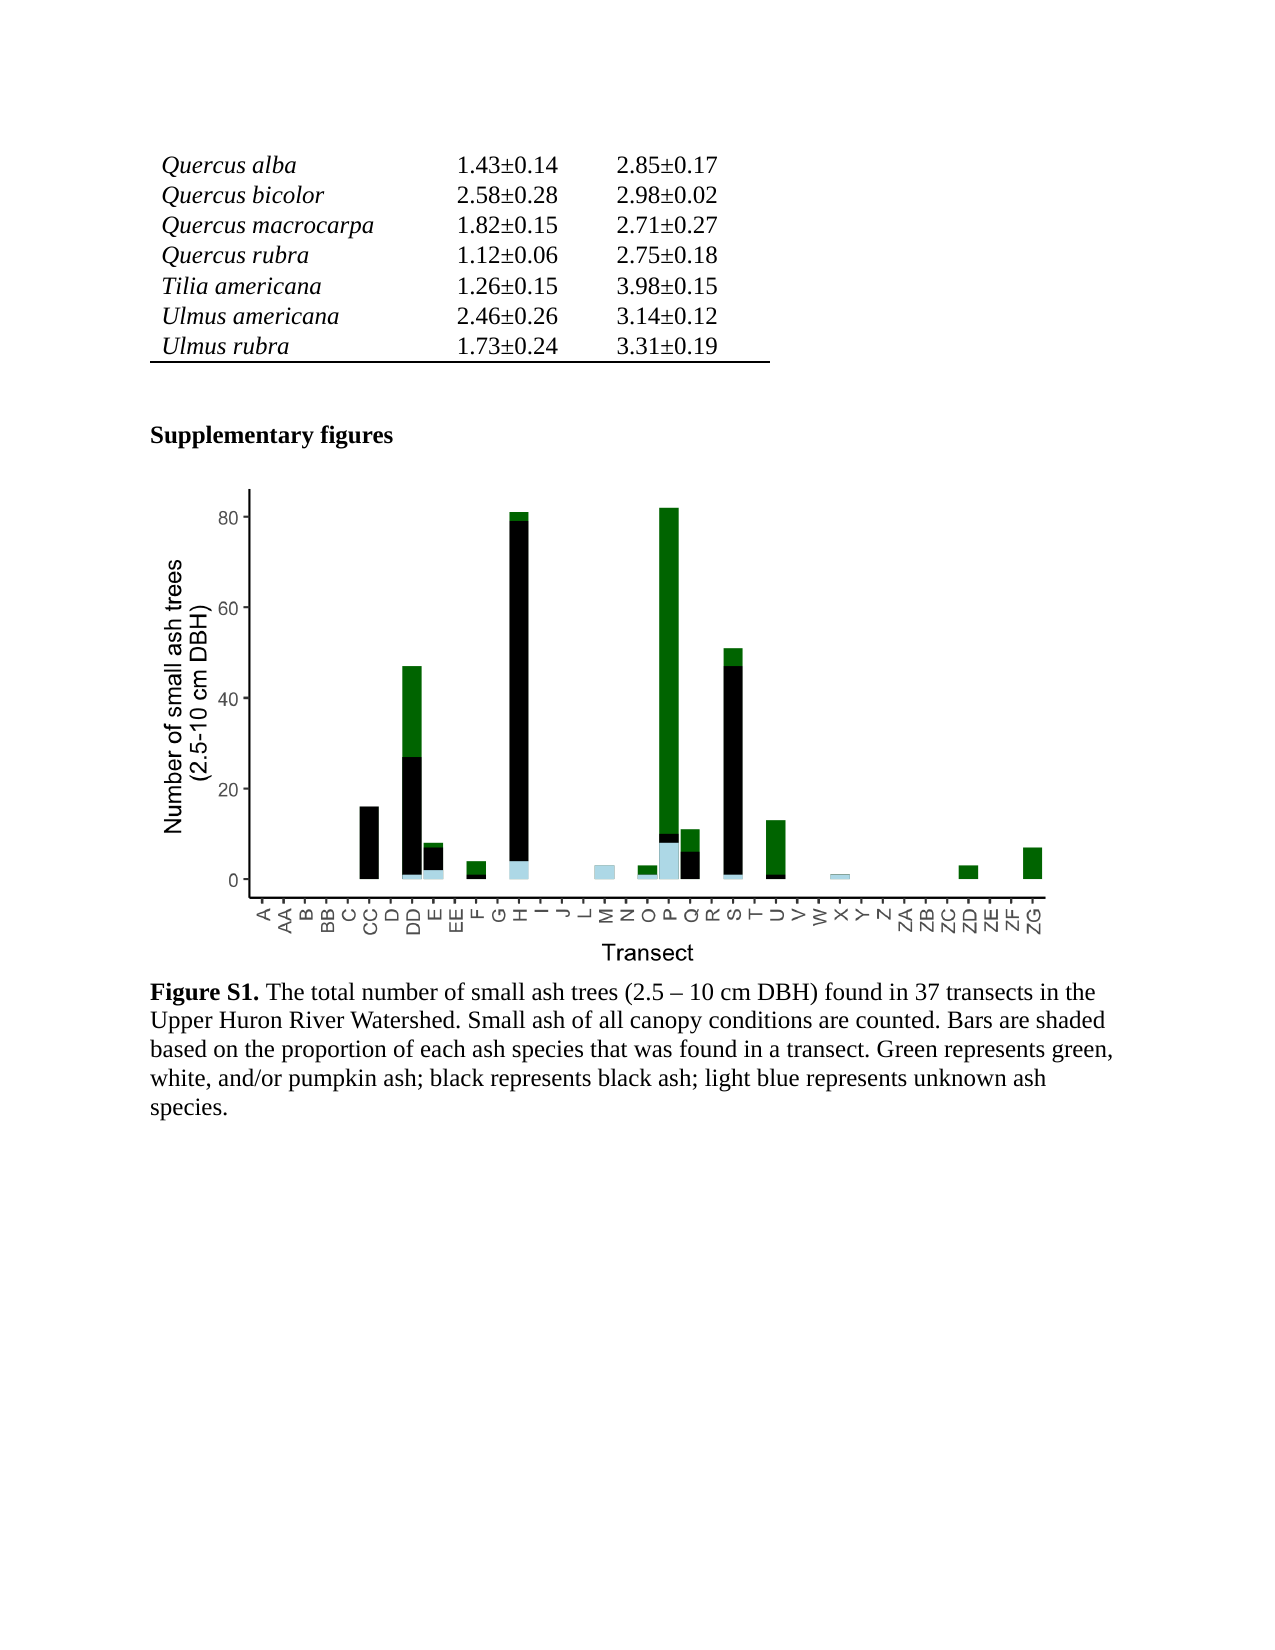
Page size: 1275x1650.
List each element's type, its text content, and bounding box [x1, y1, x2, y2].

table_cell 1.73±0.24 [445, 331, 605, 361]
table_cell Quercus rubra [150, 241, 445, 271]
table_cell Tilia americana [150, 271, 445, 301]
table_cell Ulmus americana [150, 301, 445, 331]
table_cell Quercus alba [150, 150, 445, 180]
text Supplementary figures [150, 420, 1125, 449]
table_cell 3.14±0.12 [605, 301, 770, 331]
table_cell 1.26±0.15 [445, 271, 605, 301]
picture [150, 477, 1057, 977]
table_cell 1.43±0.14 [445, 150, 605, 180]
table_cell 3.31±0.19 [605, 331, 770, 361]
table_cell Quercus bicolor [150, 180, 445, 210]
table_cell 2.98±0.02 [605, 180, 770, 210]
table_cell Ulmus rubra [150, 331, 445, 361]
table_cell 2.85±0.17 [605, 150, 770, 180]
table_cell 2.75±0.18 [605, 241, 770, 271]
table_cell 2.58±0.28 [445, 180, 605, 210]
table_cell 2.46±0.26 [445, 301, 605, 331]
table_cell 2.71±0.27 [605, 210, 770, 241]
table_cell 1.82±0.15 [445, 210, 605, 241]
table_cell 3.98±0.15 [605, 271, 770, 301]
text Figure S1. The total number of small ash trees (2.5 – 10 cm DBH) found in 37 transects in the Upper Huron River Watershed. Small ash of all canopy conditions are counted. Bars are shaded based on the proportion of each ash species that was found in a transect. Green represents green, white, and/or pumpkin ash; black represents black ash; light blue represents unknown ash species. [150, 977, 1125, 1121]
table_cell Quercus macrocarpa [150, 210, 445, 241]
table_cell 1.12±0.06 [445, 241, 605, 271]
